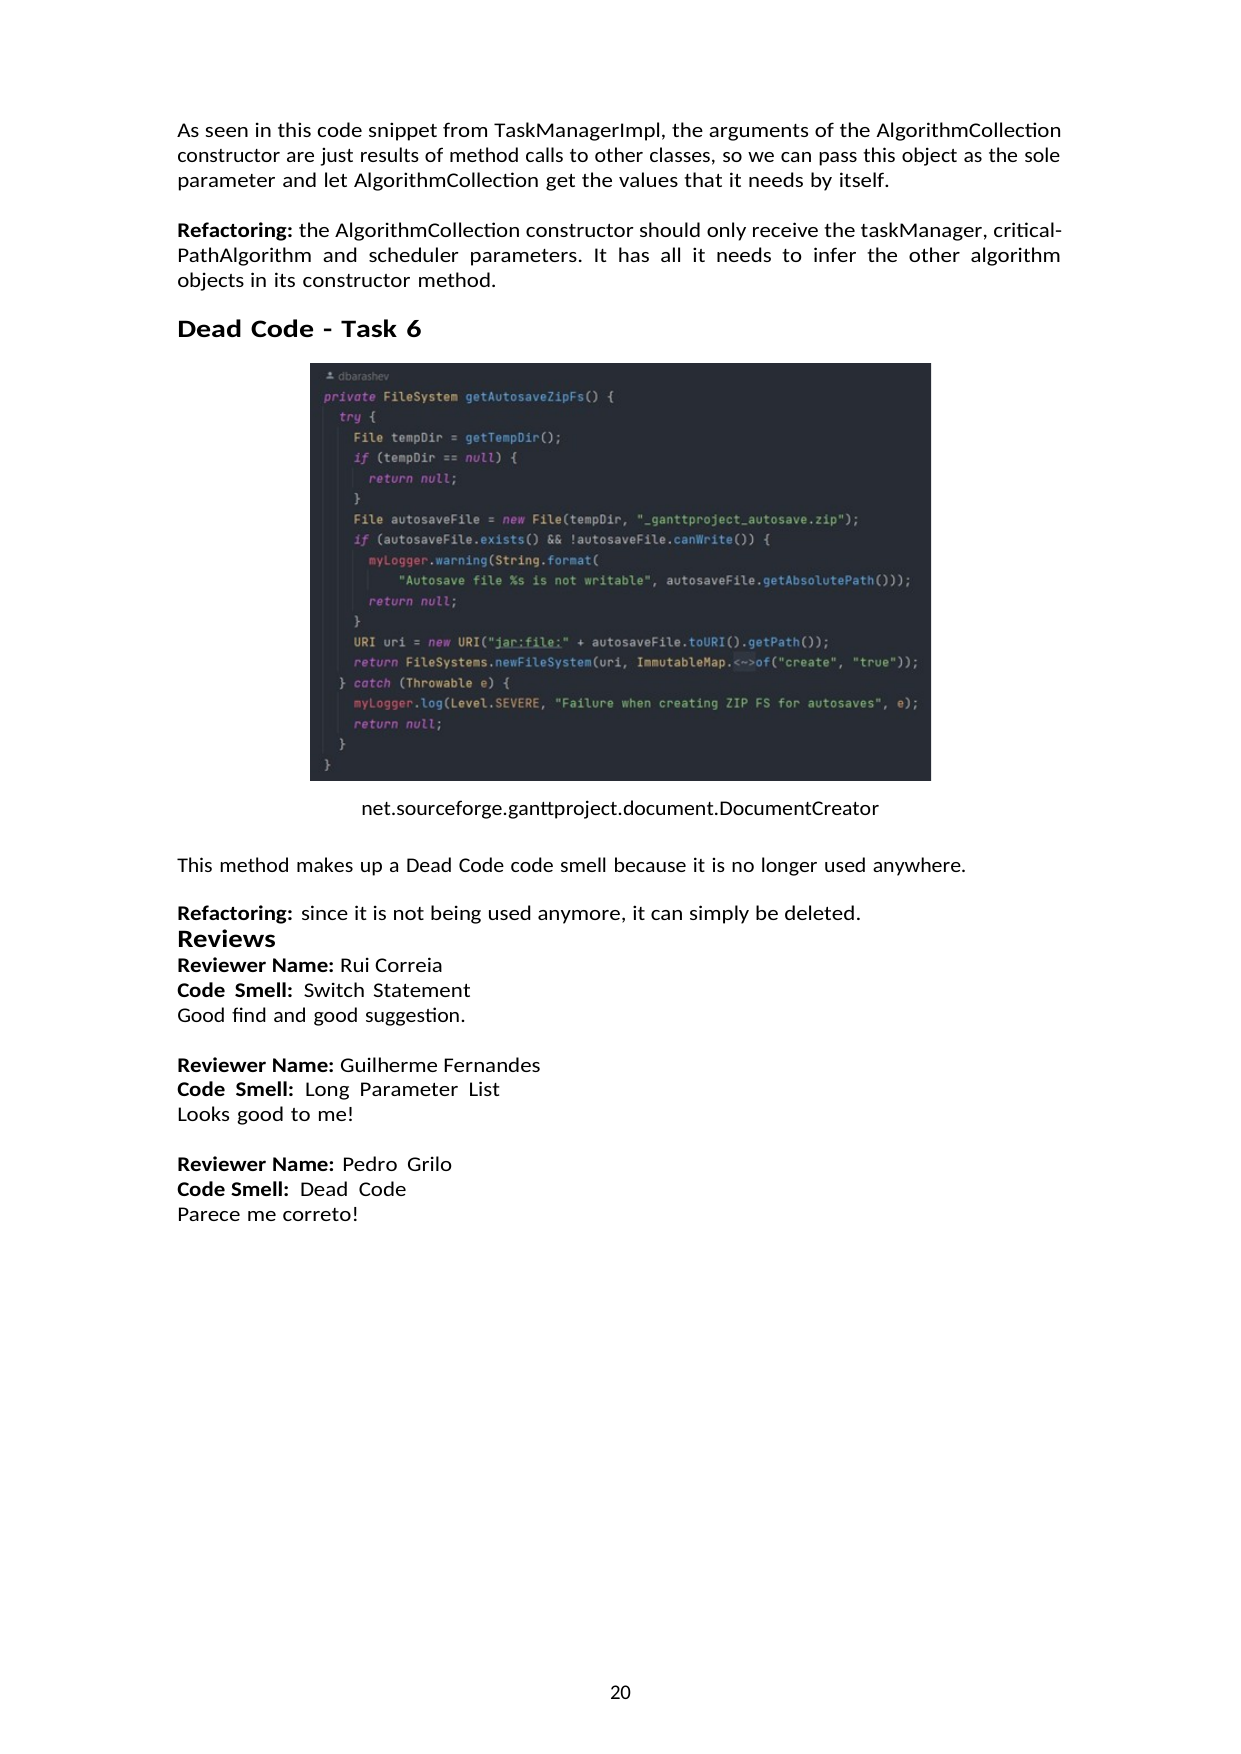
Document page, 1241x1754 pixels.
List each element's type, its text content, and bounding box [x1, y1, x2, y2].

text Refactoring: the AlgorithmCollection constructor should only receive the taskManager, critical- PathAlgorithm and scheduler parameters. It has all it needs to infer the other algorithm objects in its constructor method. [177, 217, 1063, 292]
subtitle Reviews [177, 925, 1126, 953]
text As seen in this code snippet from TaskManagerImpl, the arguments of the AlgorithmCollection constructor are just results of method calls to other classes, so we can pass this object as the sole parameter and let AlgorithmCollection get the values that it needs by itself. [177, 117, 1063, 192]
subtitle Dead Code - Task 6 [177, 313, 1126, 343]
text Refactoring: since it is not being used anymore, it can simply be deleted. [177, 902, 1126, 925]
picture [310, 363, 932, 781]
text Reviewer Name: Guilherme Fernandes Code Smell: Long Parameter List Looks good to me! [177, 1052, 552, 1127]
text Reviewer Name: Pedro Grilo Code Smell: Dead Code Parece me correto! [177, 1152, 467, 1227]
text This method makes up a Dead Code code smell because it is no longer used anywhere. [177, 852, 1126, 878]
text Reviewer Name: Rui Correia Code Smell: Switch Statement Good find and good suggestion. [177, 953, 488, 1028]
